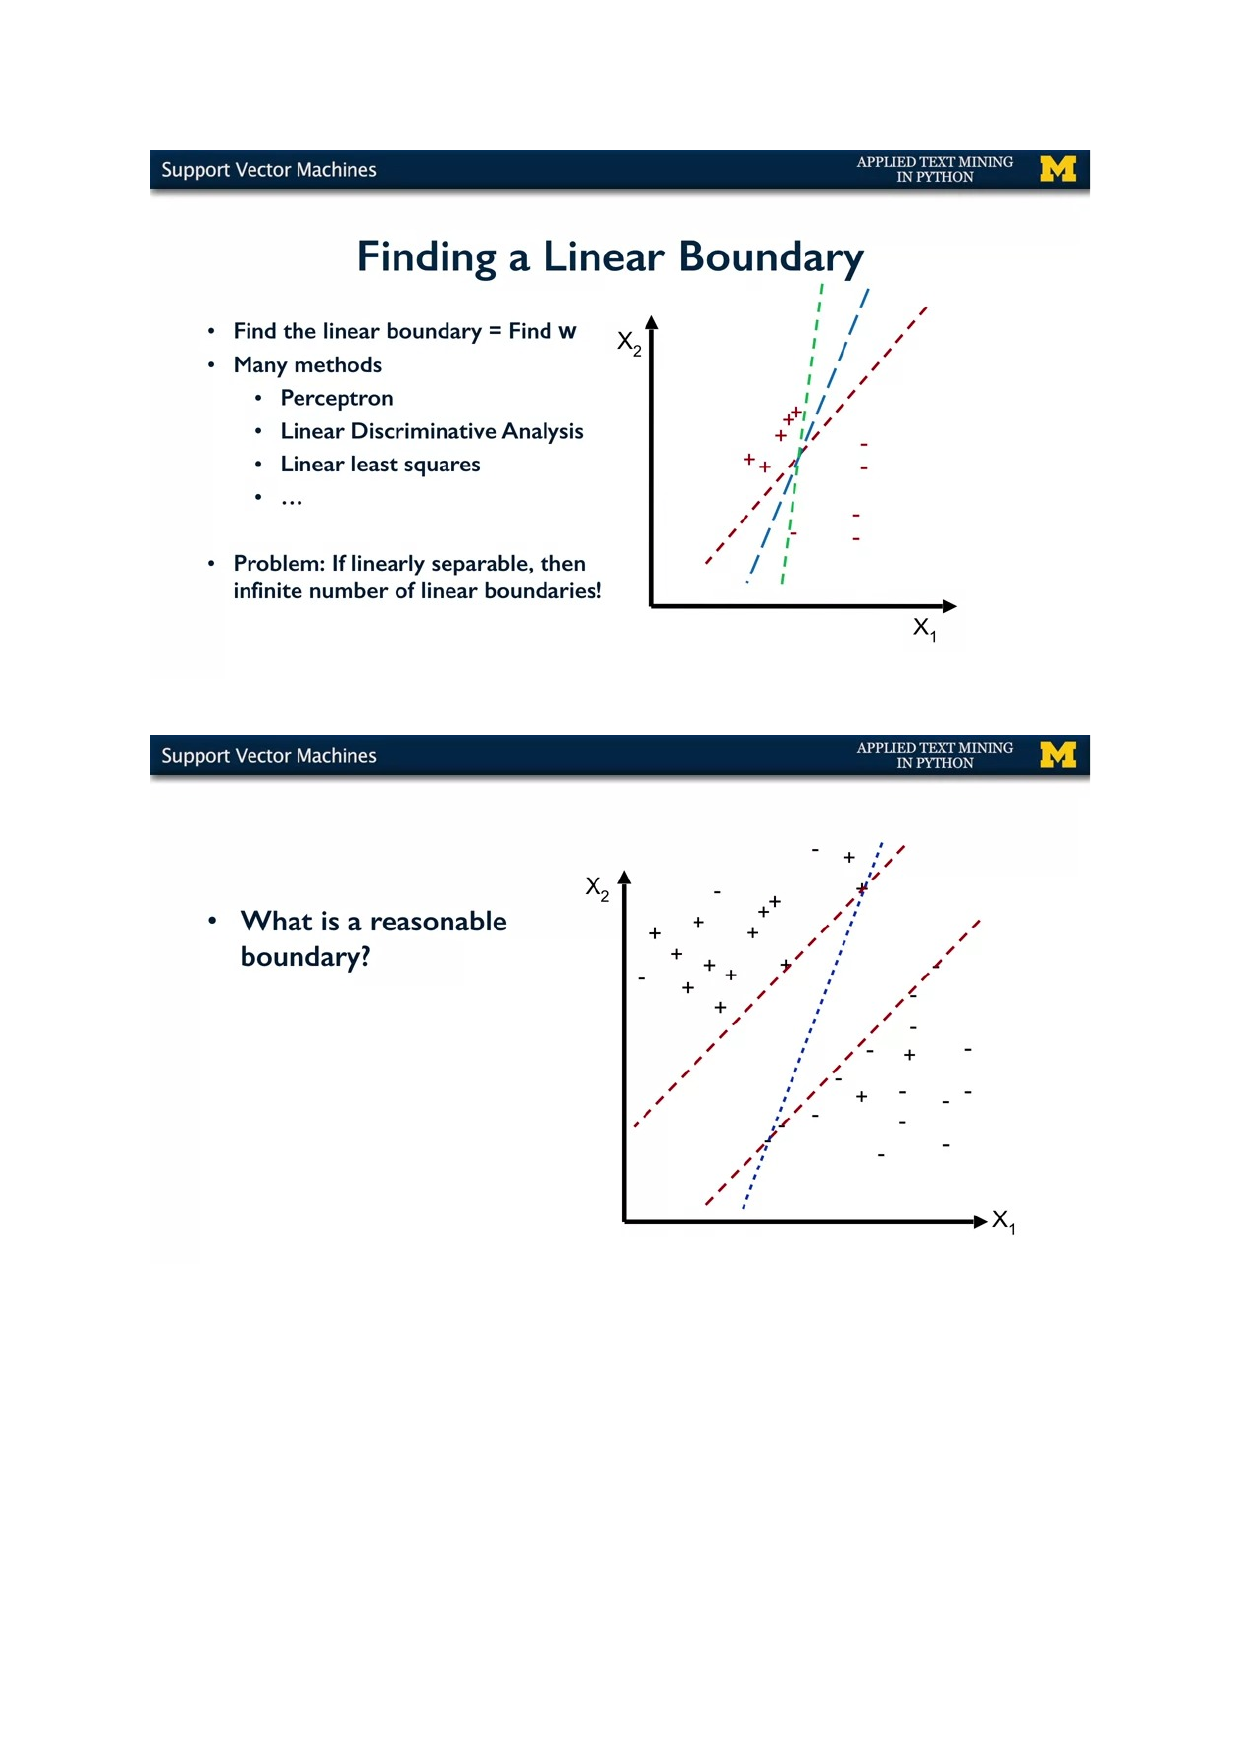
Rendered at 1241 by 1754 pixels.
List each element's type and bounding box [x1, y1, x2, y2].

picture [150, 150, 1091, 679]
picture [150, 735, 1091, 1264]
